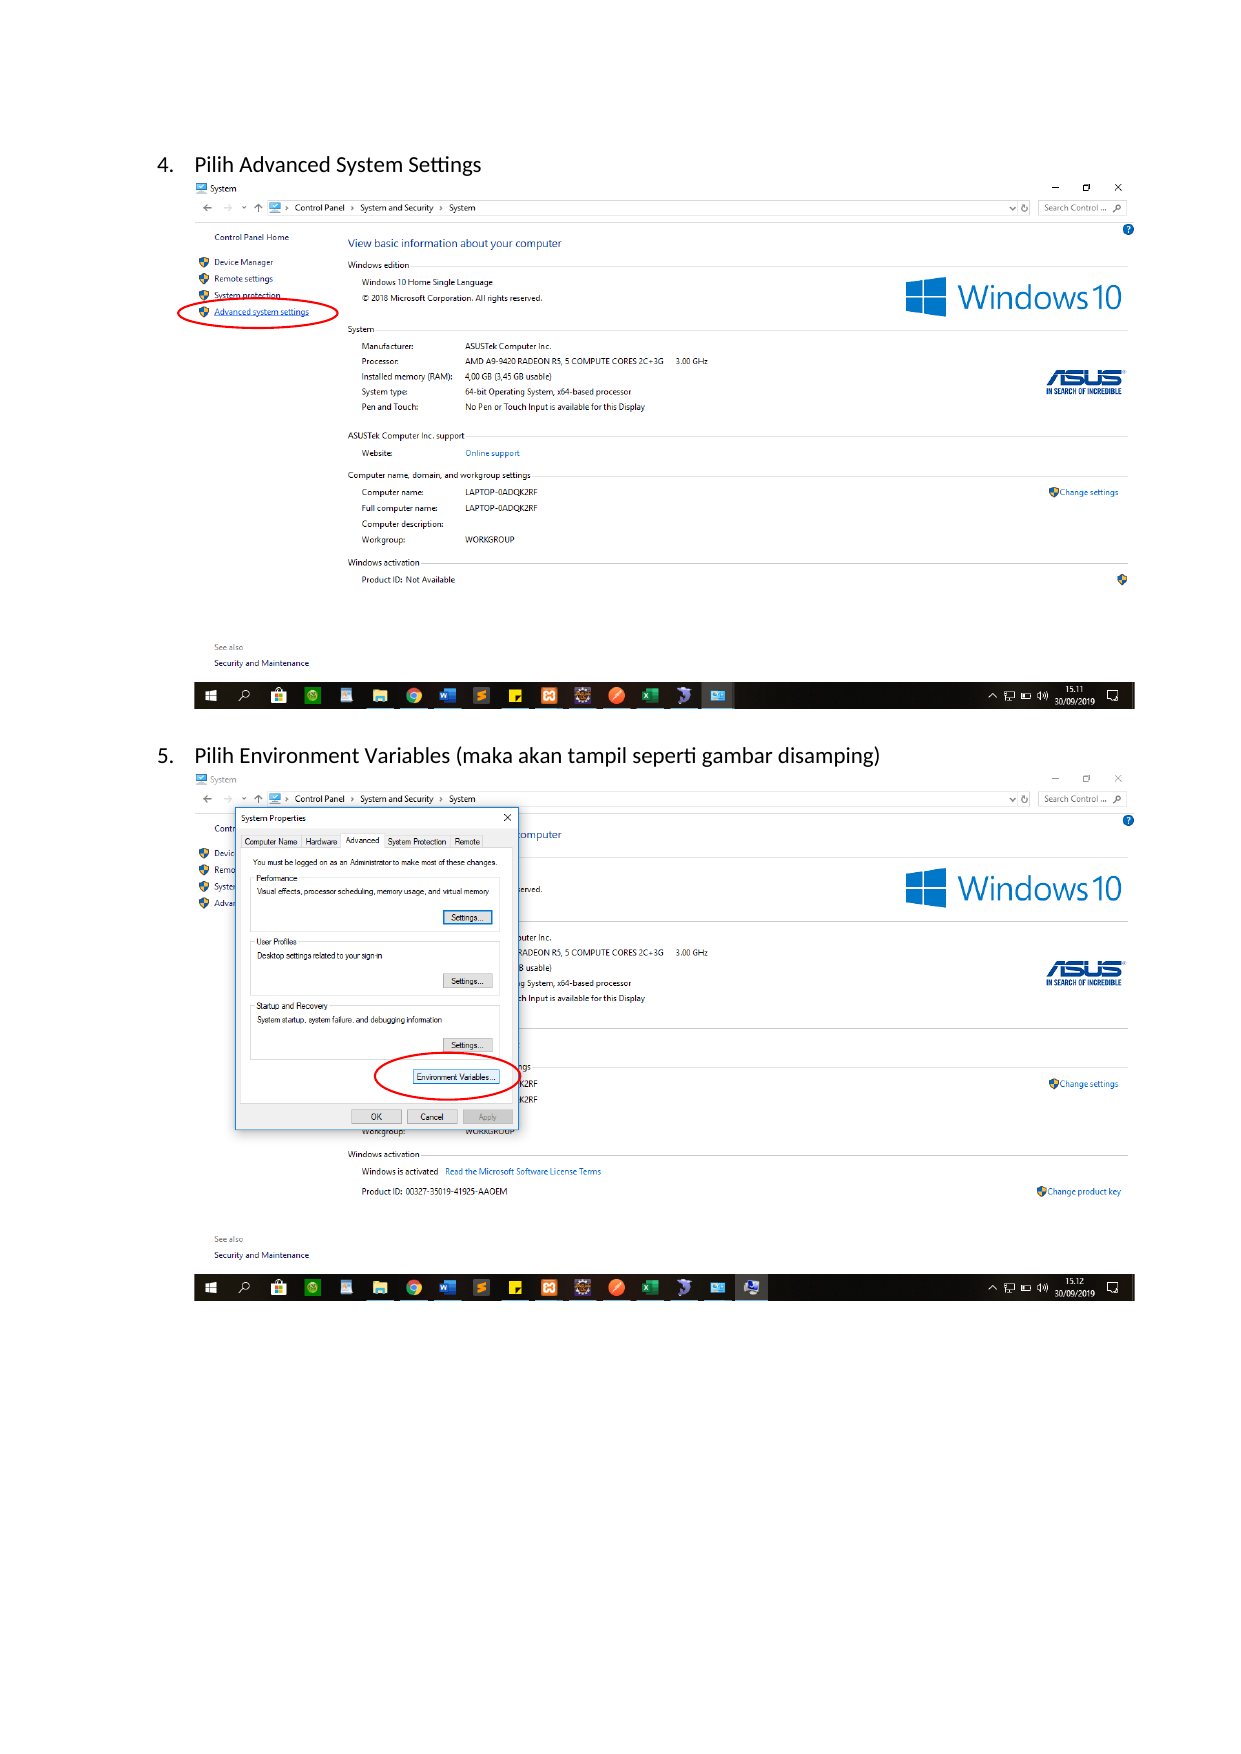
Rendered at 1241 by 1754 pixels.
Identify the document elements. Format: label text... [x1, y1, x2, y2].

picture [194, 771, 1135, 1301]
picture [194, 300, 336, 326]
list Pilih Advanced System Settings [157, 150, 1090, 178]
list Pilih Environment Variables (maka akan tampil seperti gambar disamping) [157, 741, 1090, 769]
picture [194, 180, 1135, 709]
